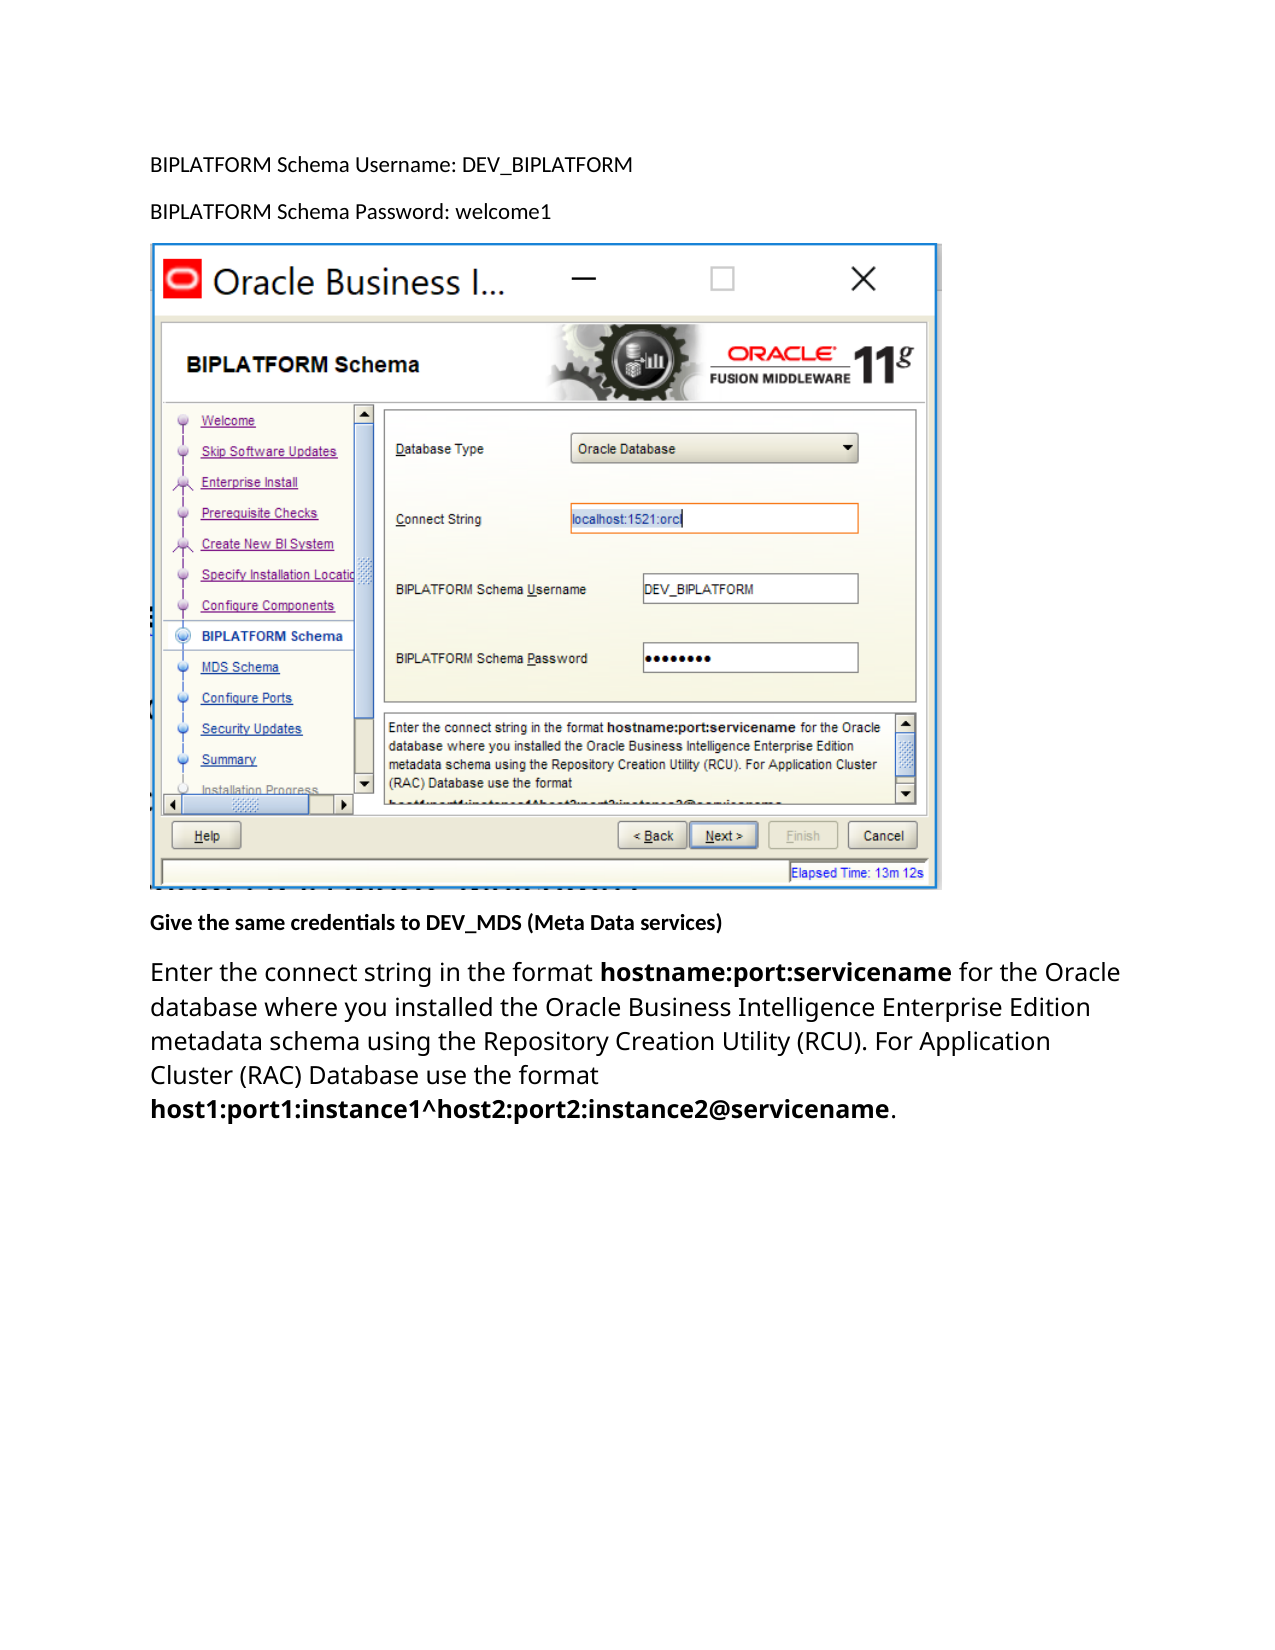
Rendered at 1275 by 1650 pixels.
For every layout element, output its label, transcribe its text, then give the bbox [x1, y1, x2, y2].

text Enter the connect string in the format hostname:port:servicename for the Oracle database where you installed the Oracle Business Intelligence Enterprise Edition metadata schema using the Repository Creation Utility (RCU). For Application Cluster (RAC) Database use the format host1:port1:instance1^host2:port2:instance2@servicename. [150, 955, 1125, 1125]
text Give the same credentials to DEV_MDS (Meta Data services) [150, 908, 1125, 936]
text BIPLATFORM Schema Password: welcome1 [150, 197, 1125, 225]
picture [150, 243, 942, 890]
text BIPLATFORM Schema Username: DEV_BIPLATFORM [150, 150, 1125, 178]
